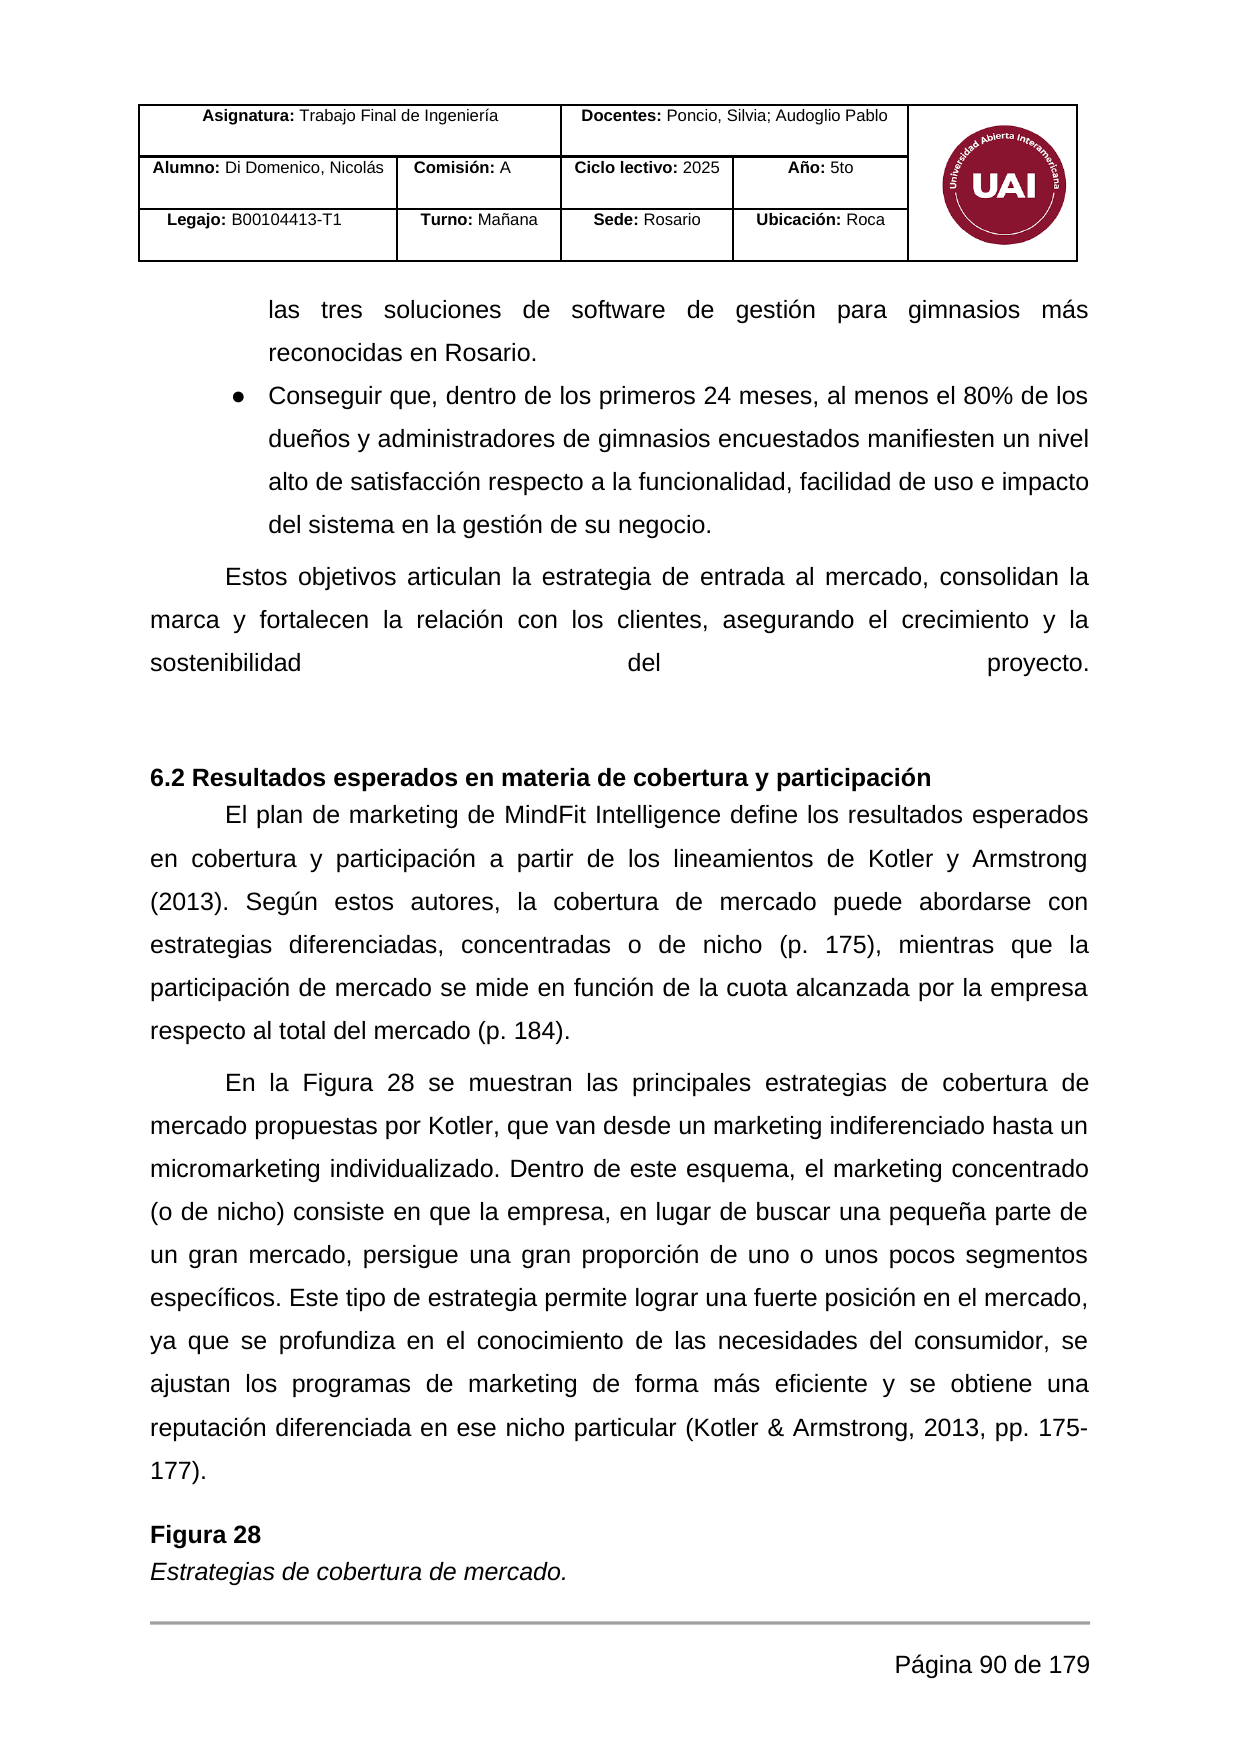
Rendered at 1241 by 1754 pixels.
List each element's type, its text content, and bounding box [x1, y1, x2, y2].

text Figura 28 [150, 1520, 1090, 1548]
text El plan de marketing de MindFit Intelligence define los resultados esperados en cobertura y participación a partir de los lineamientos de Kotler y Armstrong (2013). Según estos autores, la cobertura de mercado puede abordarse con estrategias diferenciadas, concentradas o de nicho (p. 175), mientras que la participación de mercado se mide en función de la cuota alcanzada por la empresa respecto al total del mercado (p. 184). [150, 801, 1090, 1045]
text Estrategias de cobertura de mercado. [150, 1557, 1090, 1586]
list Conseguir que, dentro de los primeros 24 meses, al menos el 80% de los dueños y administradores de gimnasios encuestados manifiesten un nivel alto de satisfacción respecto a la funcionalidad, facilidad de uso e impacto del sistema en la gestión de su negocio. [231, 381, 1090, 539]
picture [939, 118, 1068, 150]
text En la Figura 28 se muestran las principales estrategias de cobertura de mercado propuestas por Kotler, que van desde un marketing indiferenciado hasta un micromarketing individualizado. Dentro de este esquema, el marketing concentrado (o de nicho) consiste en que la empresa, en lugar de buscar una pequeña parte de un gran mercado, persigue una gran proporción de uno o unos pocos segmentos específicos. Este tipo de estrategia permite lograr una fuerte posición en el mercado, ya que se profundiza en el conocimiento de las necesidades del consumidor, se ajustan los programas de marketing de forma más eficiente y se obtiene una reputación diferenciada en ese nicho particular (Kotler & Armstrong, 2013, pp. 175-177). [150, 1068, 1090, 1484]
text Estos objetivos articulan la estrategia de entrada al mercado, consolidan la marca y fortalecen la relación con los clientes, asegurando el crecimiento y la sostenibilidad del proyecto. [150, 562, 1090, 720]
subtitle 6.2 Resultados esperados en materia de cobertura y participación [150, 763, 1090, 792]
